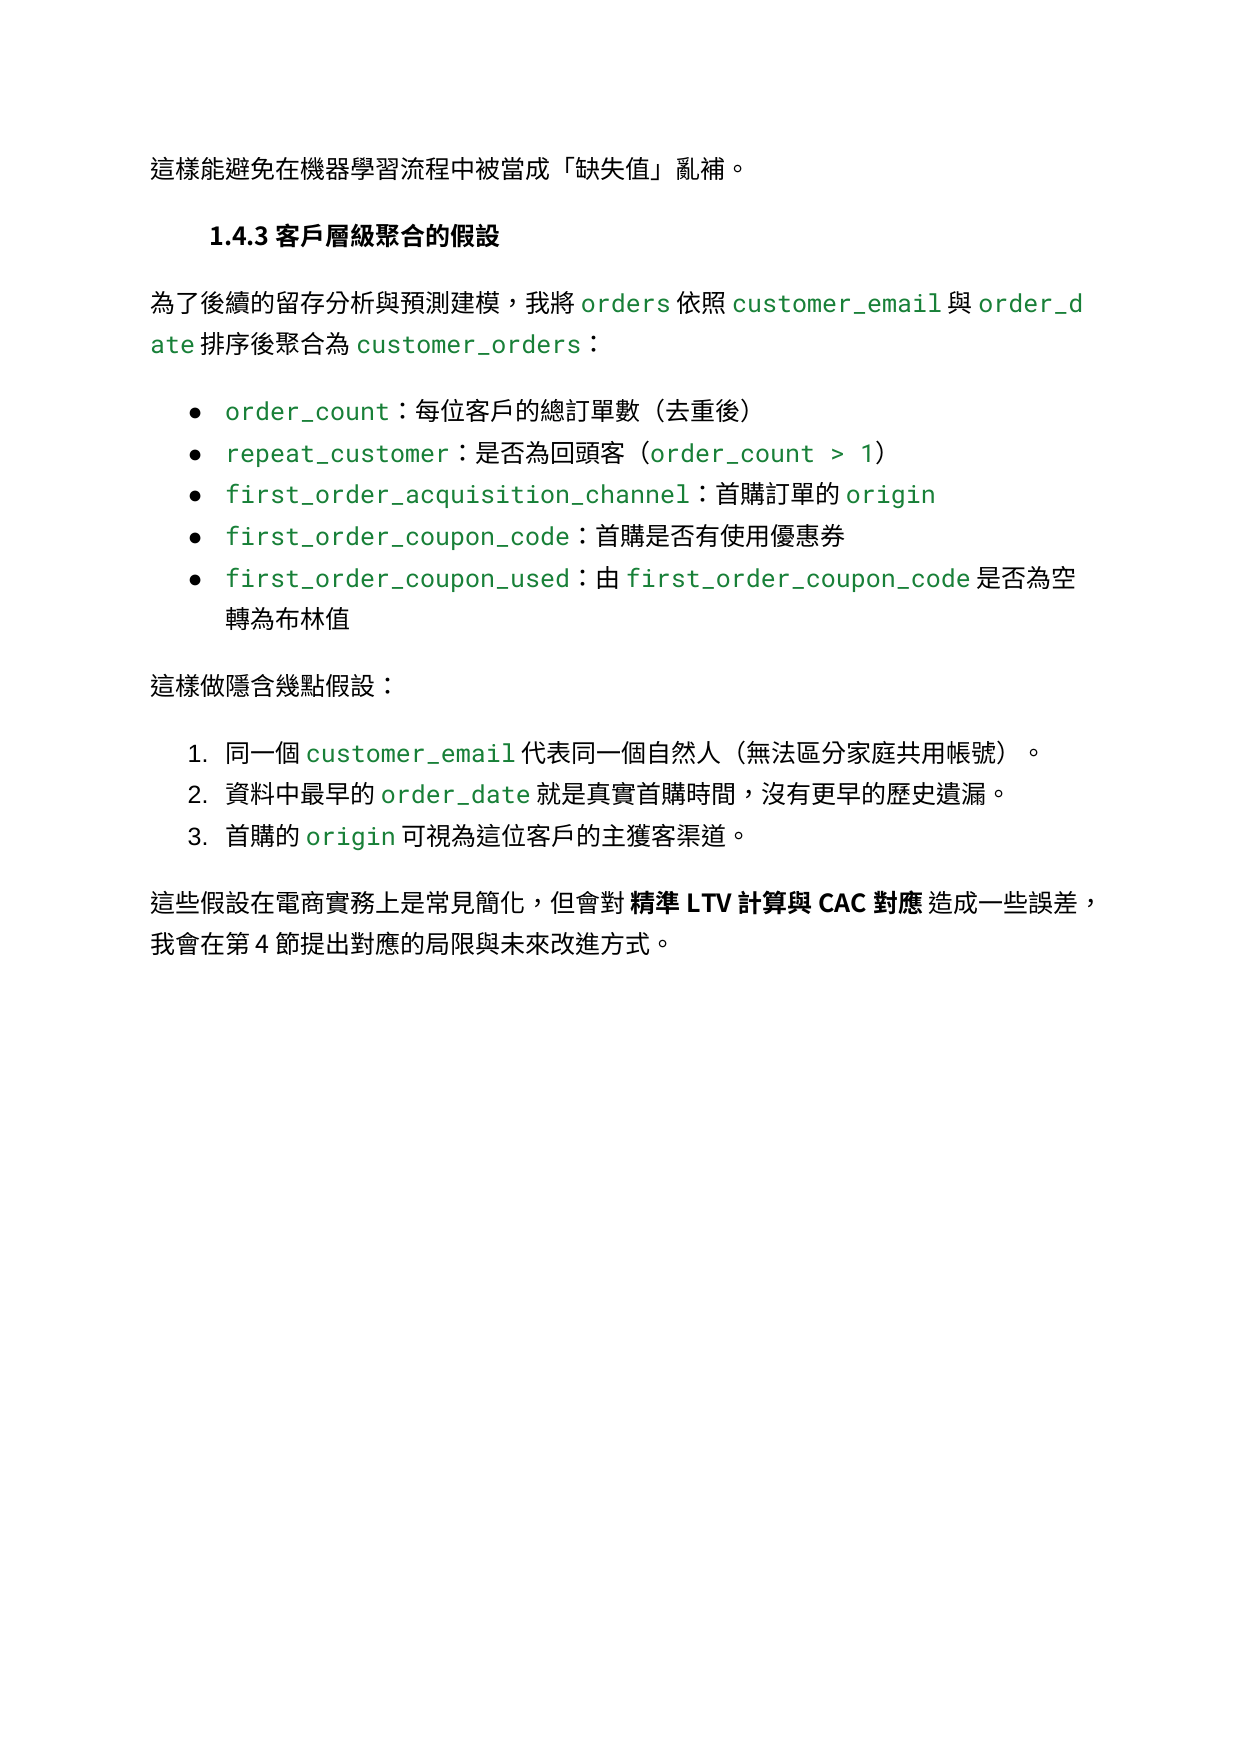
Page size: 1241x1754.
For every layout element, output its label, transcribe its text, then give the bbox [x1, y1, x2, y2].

list 資料中最早的 order_date 就是真實首購時間，沒有更早的歷史遺漏。 [187, 775, 1090, 811]
list repeat_customer：是否為回頭客（order_count > 1） [187, 433, 1090, 469]
list first_order_coupon_used：由 first_order_coupon_code 是否為空轉為布林值 [187, 558, 1090, 636]
text 這樣做隱含幾點假設： [150, 667, 1090, 703]
list first_order_coupon_code：首購是否有使用優惠券 [187, 517, 1090, 553]
list 首購的 origin 可視為這位客戶的主獲客渠道。 [187, 817, 1090, 853]
subtitle 1.4.3 客戶層級聚合的假設 [209, 217, 1028, 253]
list 同一個 customer_email 代表同一個自然人（無法區分家庭共用帳號）。 [187, 733, 1090, 769]
list first_order_acquisition_channel：首購訂單的 origin [187, 475, 1090, 511]
list order_count：每位客戶的總訂單數（去重後） [187, 392, 1090, 428]
text 這樣能避免在機器學習流程中被當成「缺失值」亂補。 [150, 150, 1090, 186]
text 為了後續的留存分析與預測建模，我將 orders 依照 customer_email 與 order_date 排序後聚合為 customer_orders： [150, 283, 1090, 361]
text 這些假設在電商實務上是常見簡化，但會對 精準 LTV 計算與 CAC 對應 造成一些誤差，我會在第 4 節提出對應的局限與未來改進方式。 [150, 883, 1090, 961]
